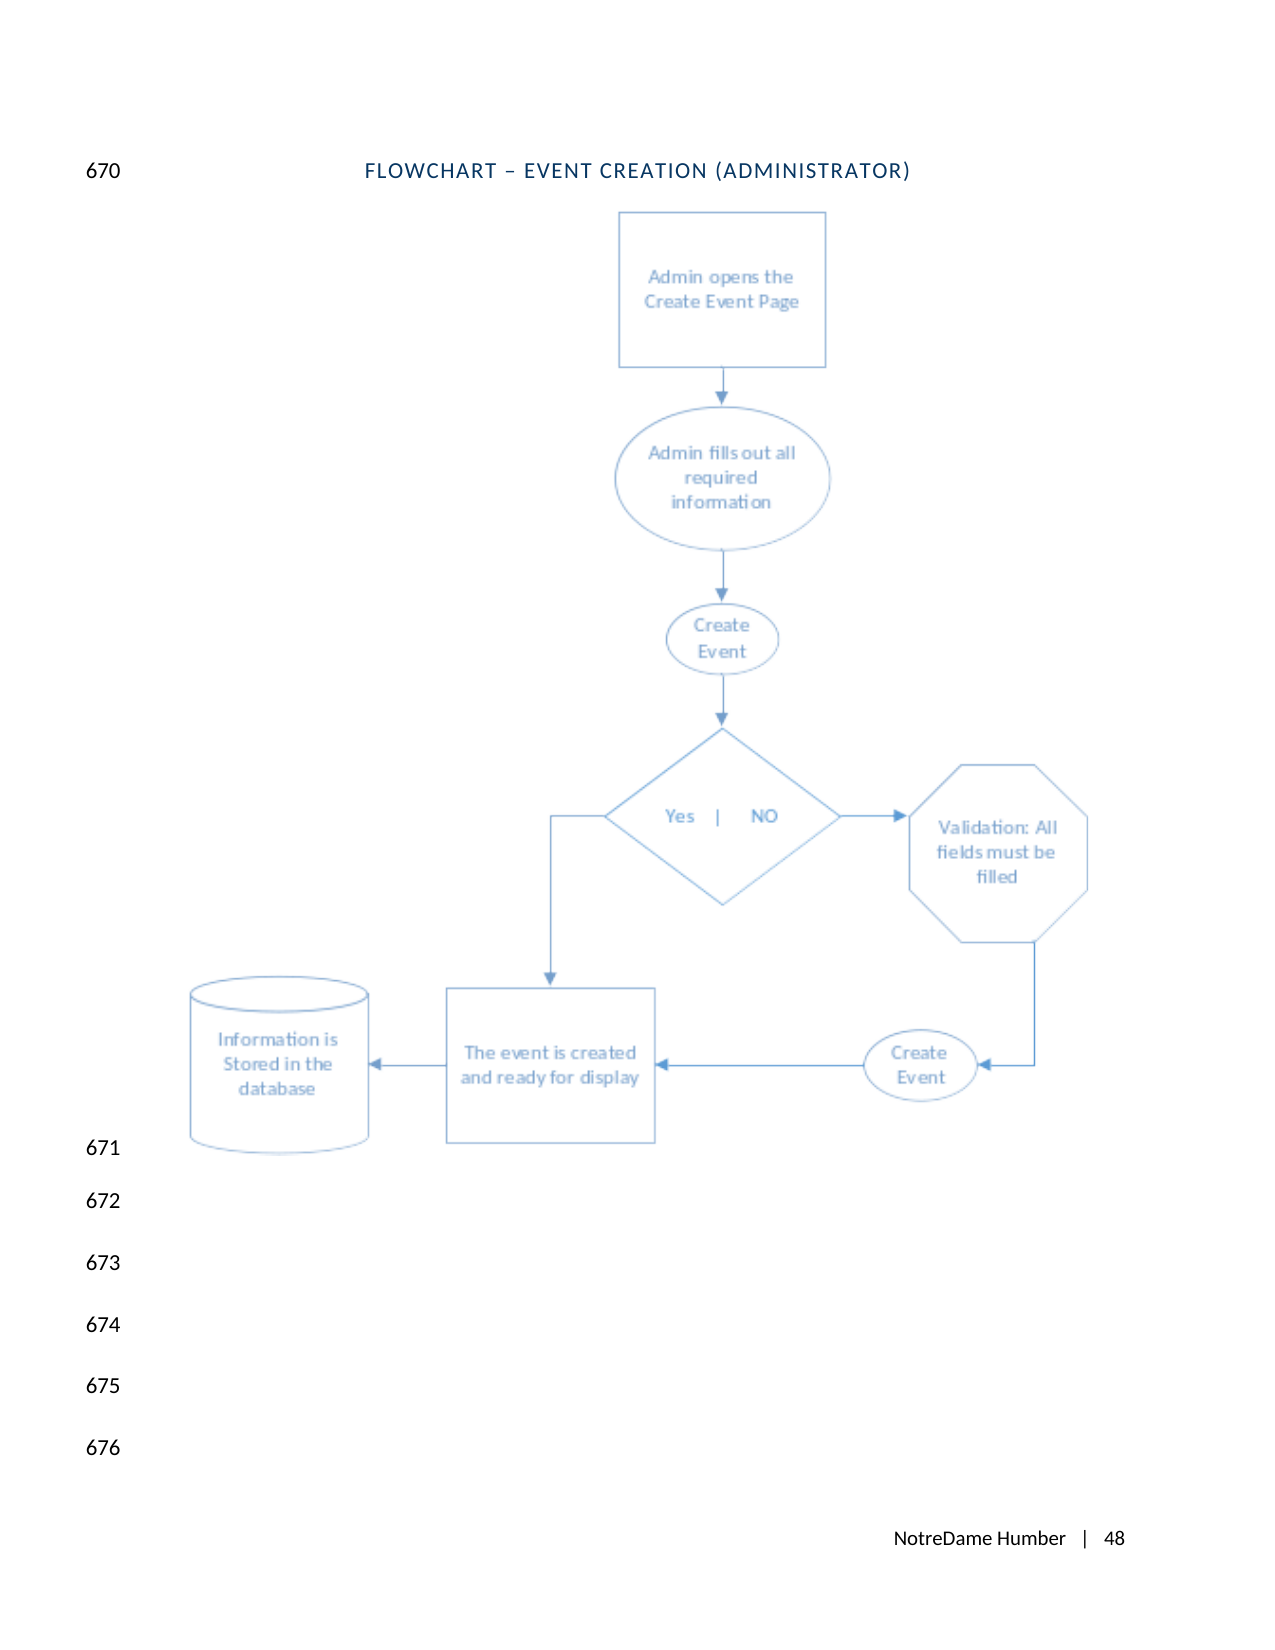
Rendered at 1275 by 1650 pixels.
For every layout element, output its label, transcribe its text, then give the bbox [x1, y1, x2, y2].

subtitle Flowchart – EVENT CREATion (Administrator) [150, 156, 1125, 184]
